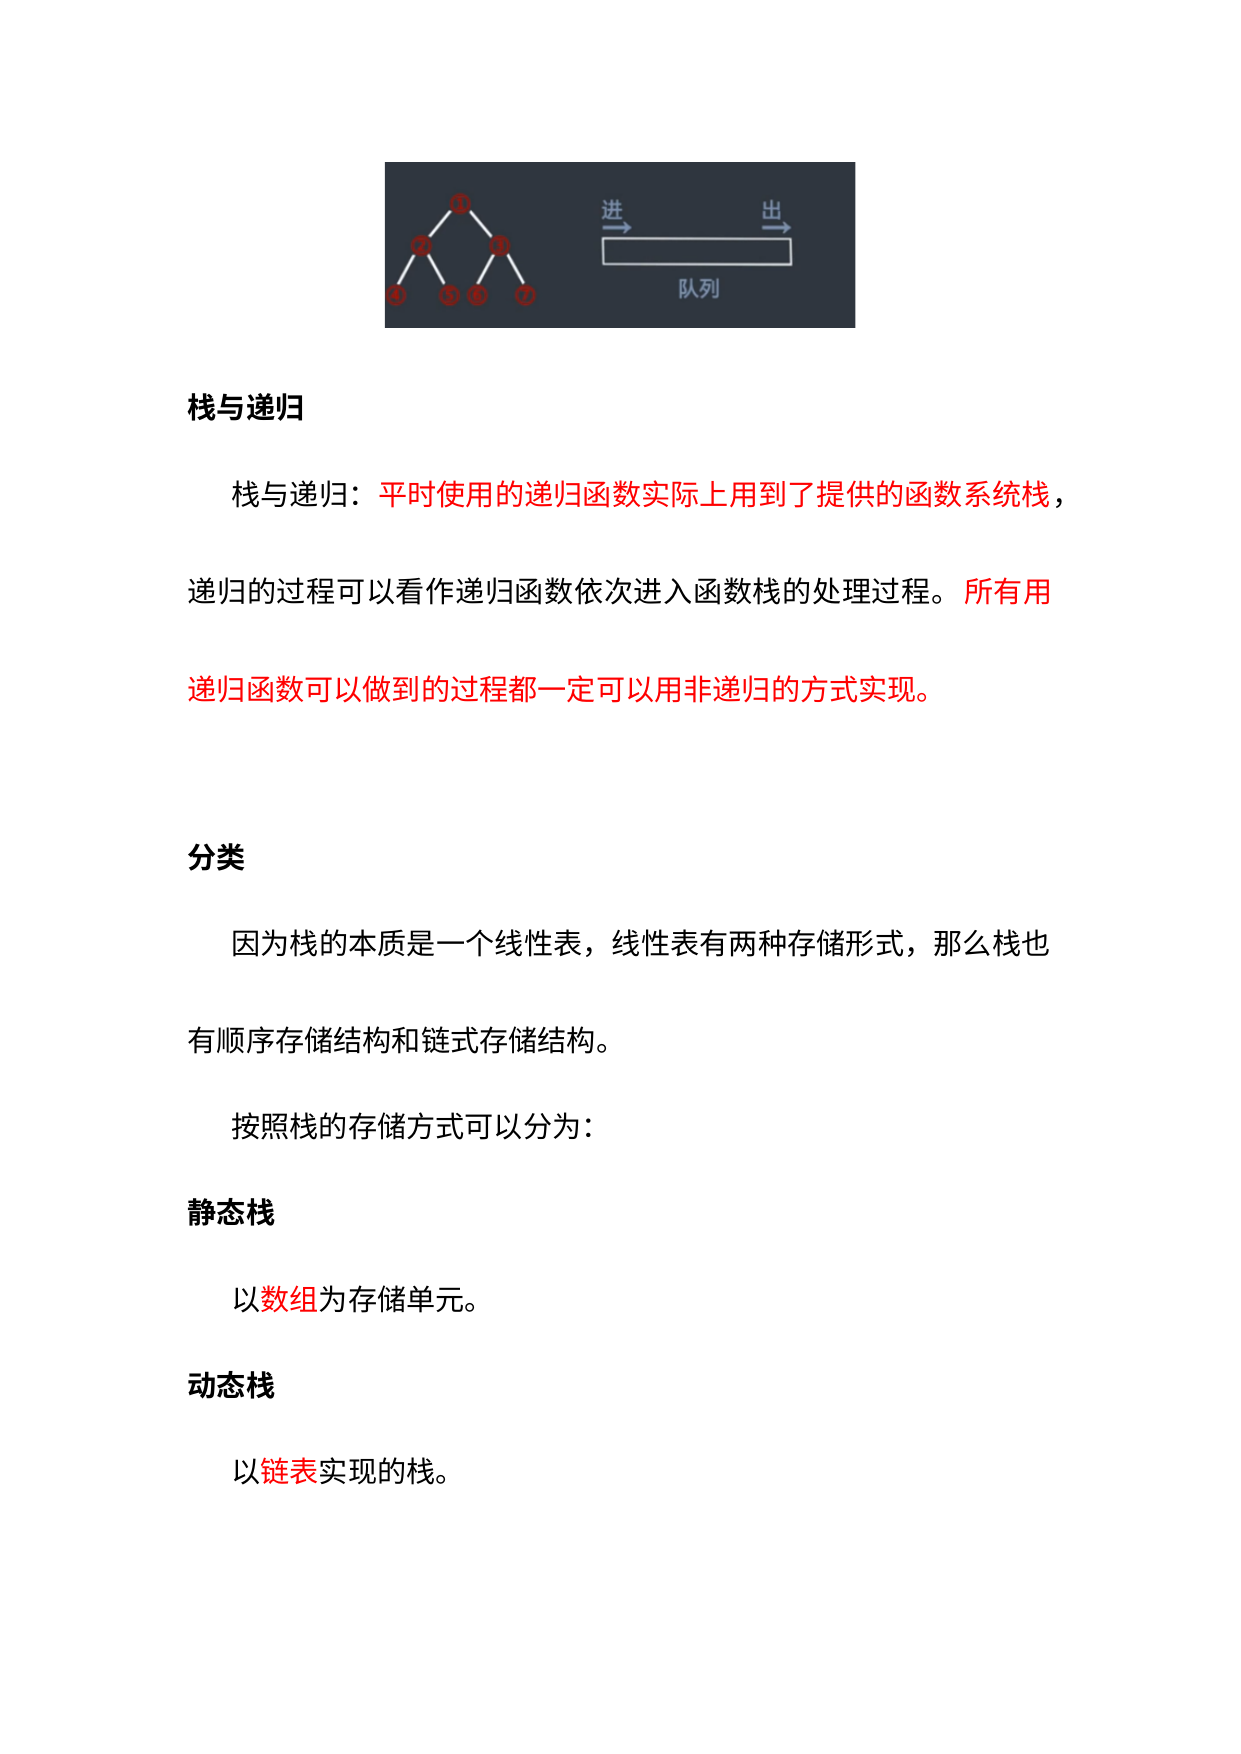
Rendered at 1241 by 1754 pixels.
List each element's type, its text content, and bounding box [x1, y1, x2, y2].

subtitle 静态栈 [187, 1179, 1053, 1244]
text 以数组为存储单元。 [187, 1265, 1053, 1330]
text 以链表实现的栈。 [187, 1437, 1053, 1502]
subtitle 动态栈 [187, 1351, 1053, 1416]
text 栈与递归：平时使用的递归函数实际上用到了提供的函数系统栈，递归的过程可以看作递归函数依次进入函数栈的处理过程。所有用递归函数可以做到的过程都一定可以用非递归的方式实现。 [187, 460, 1053, 720]
subtitle 分类 [187, 823, 1053, 888]
text 因为栈的本质是一个线性表，线性表有两种存储形式，那么栈也有顺序存储结构和链式存储结构。 [187, 909, 1053, 1071]
picture [384, 162, 856, 328]
subtitle 栈与递归 [187, 374, 1053, 439]
text 按照栈的存储方式可以分为： [187, 1093, 1053, 1158]
